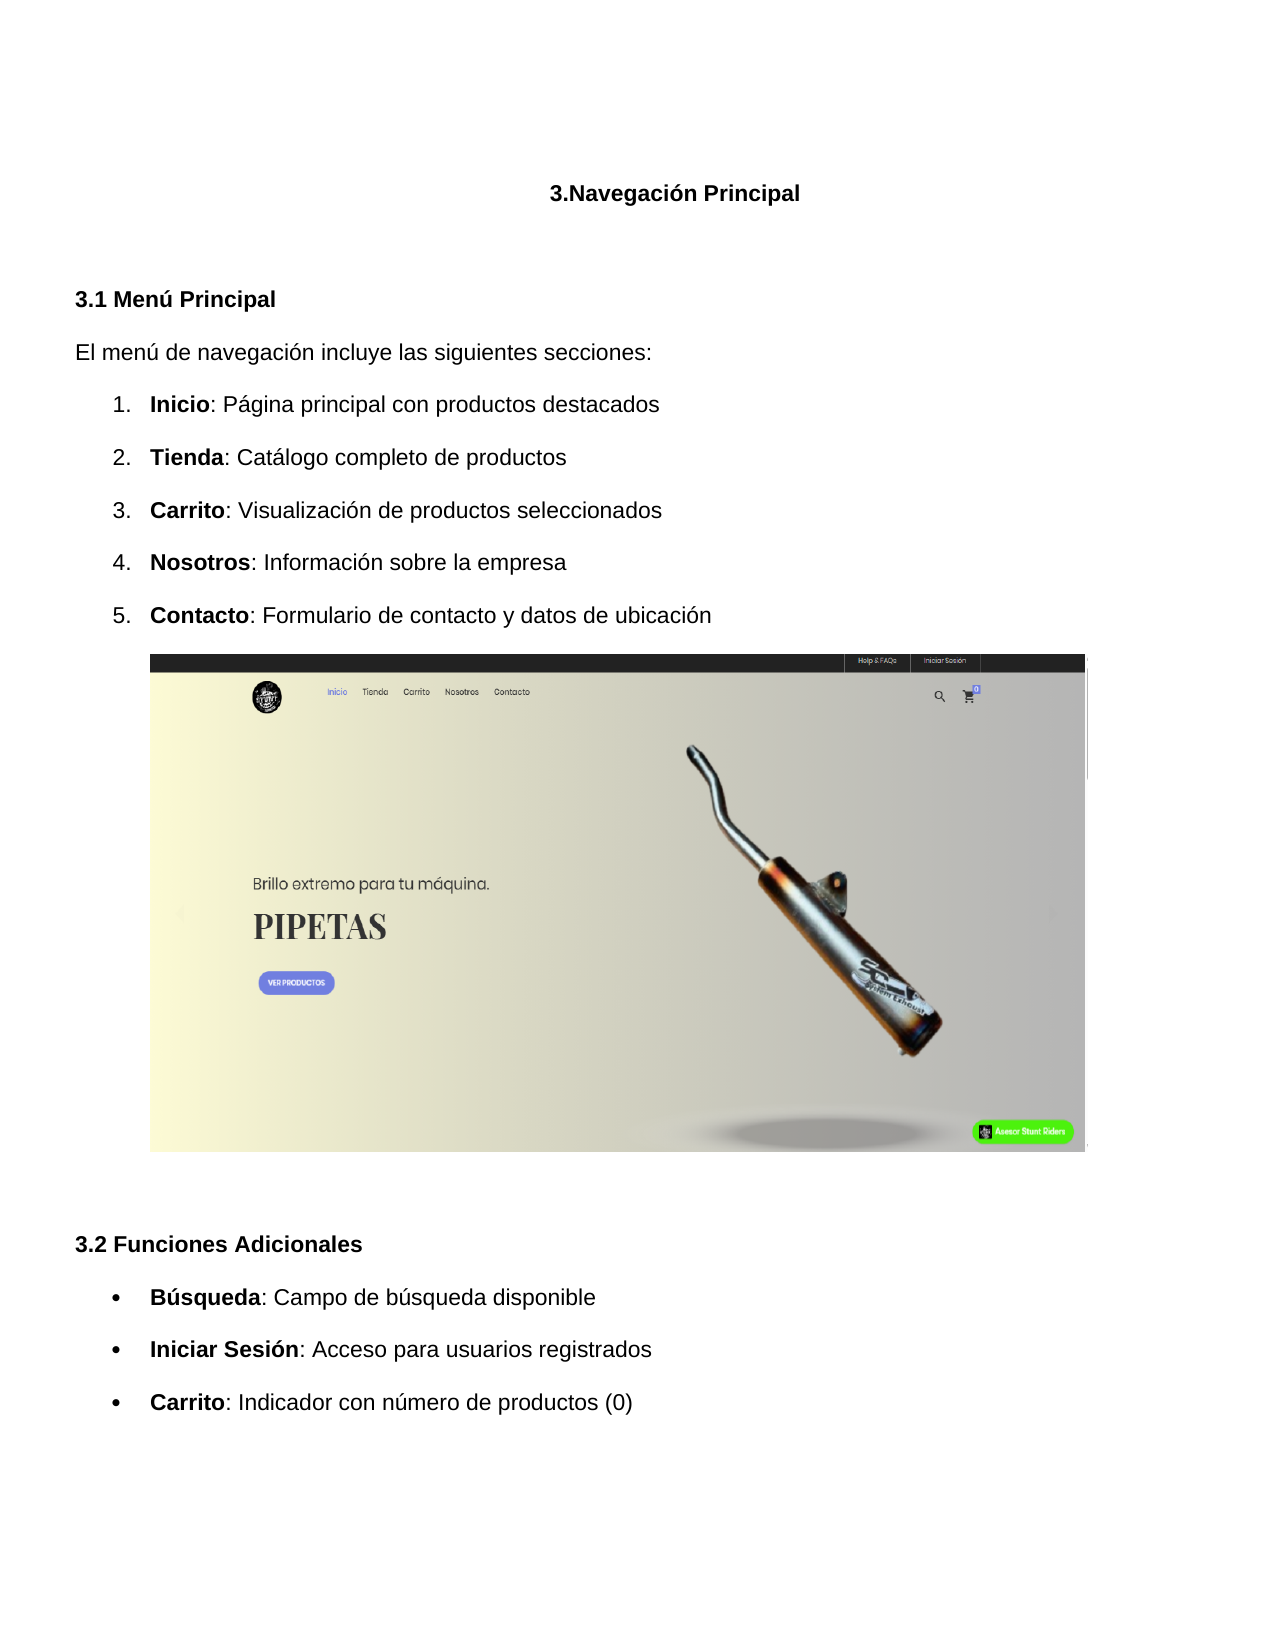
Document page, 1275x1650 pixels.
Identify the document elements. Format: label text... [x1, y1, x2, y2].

text 3.1 Menú Principal [75, 286, 1200, 312]
list Carrito: Indicador con número de productos (0) [112, 1389, 1200, 1415]
list Contacto: Formulario de contacto y datos de ubicación [112, 602, 1200, 628]
list Iniciar Sesión: Acceso para usuarios registrados [112, 1336, 1200, 1362]
text El menú de navegación incluye las siguientes secciones: [75, 338, 1200, 365]
list Carrito: Visualización de productos seleccionados [112, 497, 1200, 523]
picture [150, 654, 1088, 1152]
list Tienda: Catálogo completo de productos [112, 444, 1200, 470]
subtitle 3.Navegación Principal [75, 180, 1200, 207]
list Inicio: Página principal con productos destacados [112, 391, 1200, 418]
text 3.2 Funciones Adicionales [75, 1231, 1200, 1257]
list Nosotros: Información sobre la empresa [112, 549, 1200, 576]
list Búsqueda: Campo de búsqueda disponible [112, 1283, 1200, 1310]
